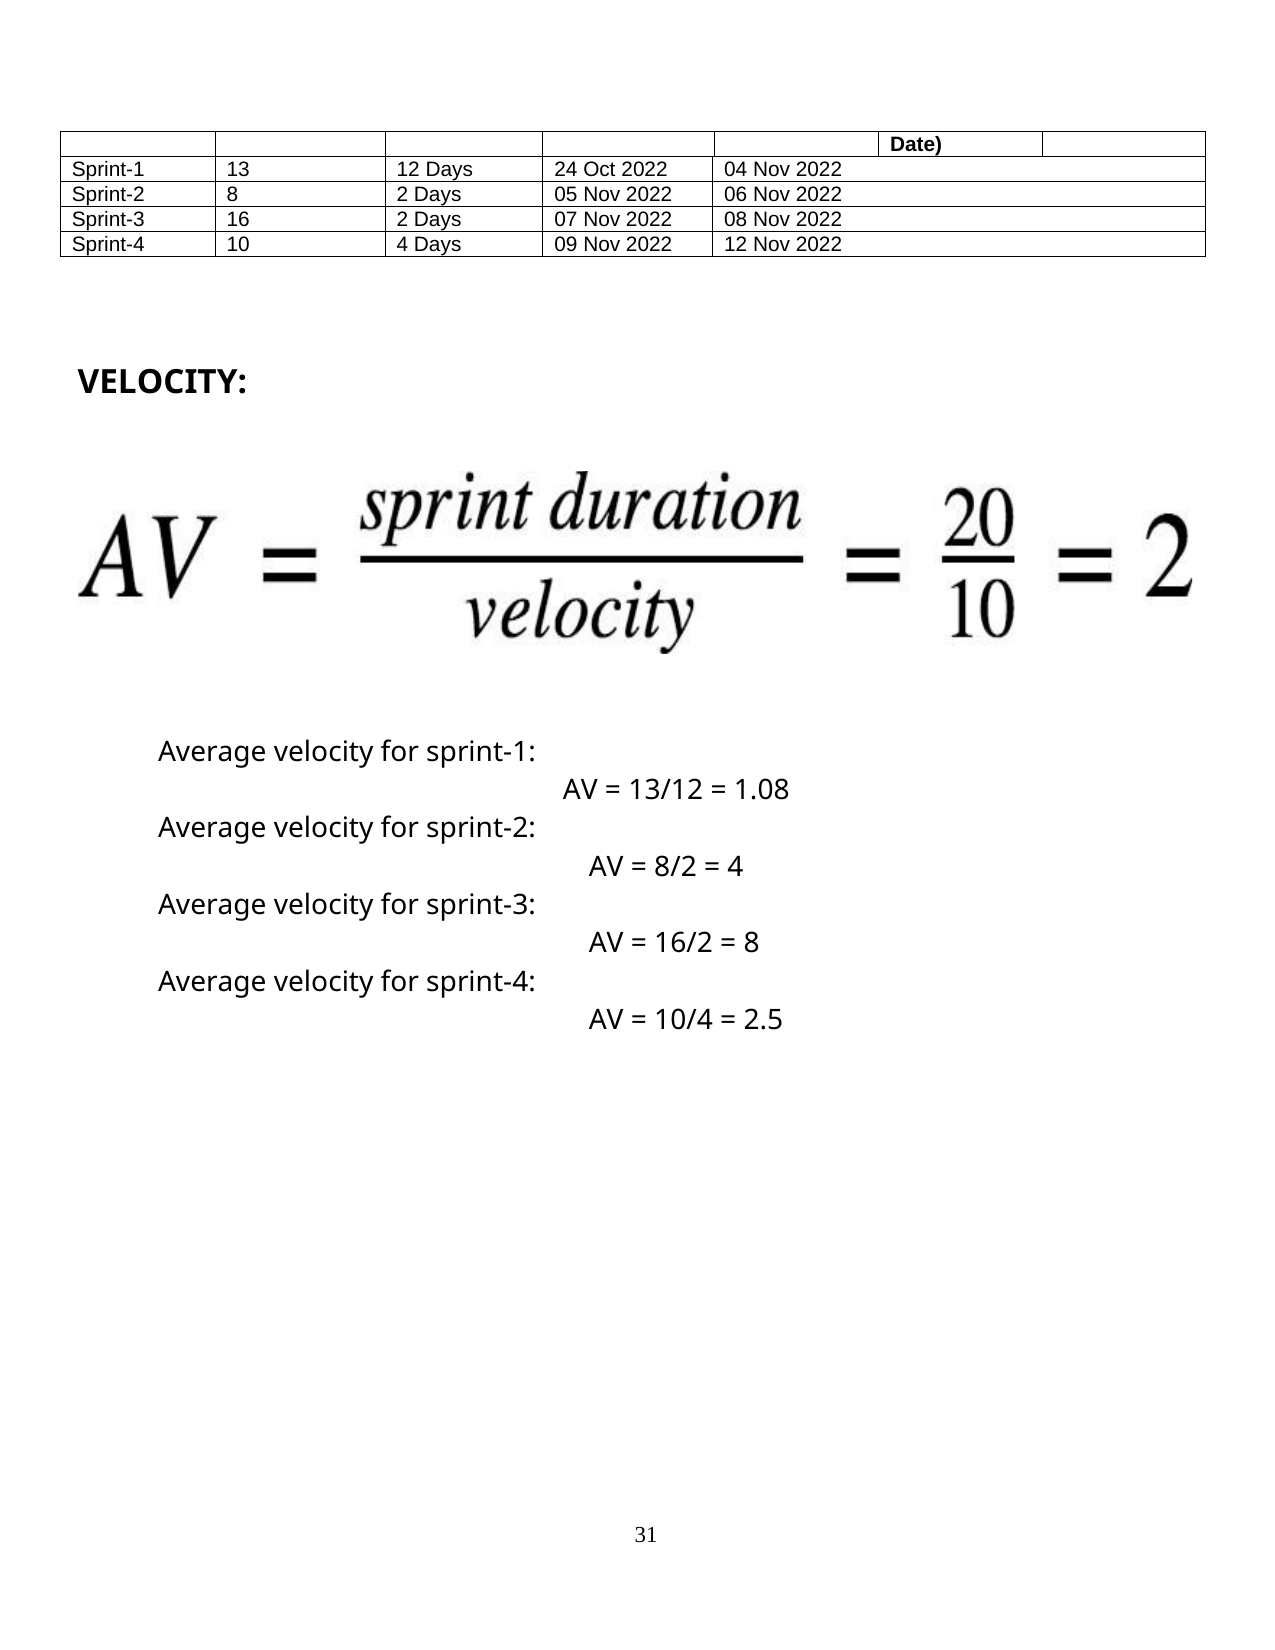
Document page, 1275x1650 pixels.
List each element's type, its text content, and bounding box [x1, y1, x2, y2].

table_cell 09 Nov 2022 [543, 232, 712, 256]
table_cell 10 [216, 232, 385, 256]
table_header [1043, 132, 1205, 156]
table_cell Sprint-4 [61, 232, 215, 256]
text Average velocity for sprint-3: [77, 884, 1275, 922]
table_header Sprint Start Date [543, 132, 714, 156]
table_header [715, 132, 878, 156]
table_header Duration [386, 132, 542, 156]
table_cell Sprint-2 [61, 182, 215, 206]
text AV = 16/2 = 8 [77, 922, 1275, 961]
text AV = 13/12 = 1.08 [77, 769, 1275, 807]
table_cell 12 Days [386, 157, 542, 181]
table_cell 08 Nov 2022 [713, 207, 1205, 231]
text Average velocity for sprint-1: [77, 731, 1275, 769]
table_cell 12 Nov 2022 [713, 232, 1205, 256]
table_cell 06 Nov 2022 [713, 182, 1205, 206]
table_header Sprint [61, 132, 215, 156]
text VELOCITY: [77, 358, 1275, 404]
text Average velocity for sprint-2: [77, 807, 1275, 846]
table_cell 07 Nov 2022 [543, 207, 712, 231]
table_cell 16 [216, 207, 385, 231]
table_cell 2 Days [386, 207, 542, 231]
table_header Total Story Points [216, 132, 385, 156]
text Average velocity for sprint-4: [77, 961, 1275, 999]
text AV = 8/2 = 4 [77, 846, 1275, 884]
table_cell Sprint-3 [61, 207, 215, 231]
text AV = 10/4 = 2.5 [77, 999, 1275, 1038]
table_cell 8 [216, 182, 385, 206]
table_cell 13 [216, 157, 385, 181]
table_cell 04 Nov 2022 [713, 157, 1205, 181]
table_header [879, 132, 1042, 156]
table_cell 2 Days [386, 182, 542, 206]
table_cell 4 Days [386, 232, 542, 256]
table_cell 05 Nov 2022 [543, 182, 712, 206]
table_cell Sprint-1 [61, 157, 215, 181]
table_cell 24 Oct 2022 [543, 157, 712, 181]
